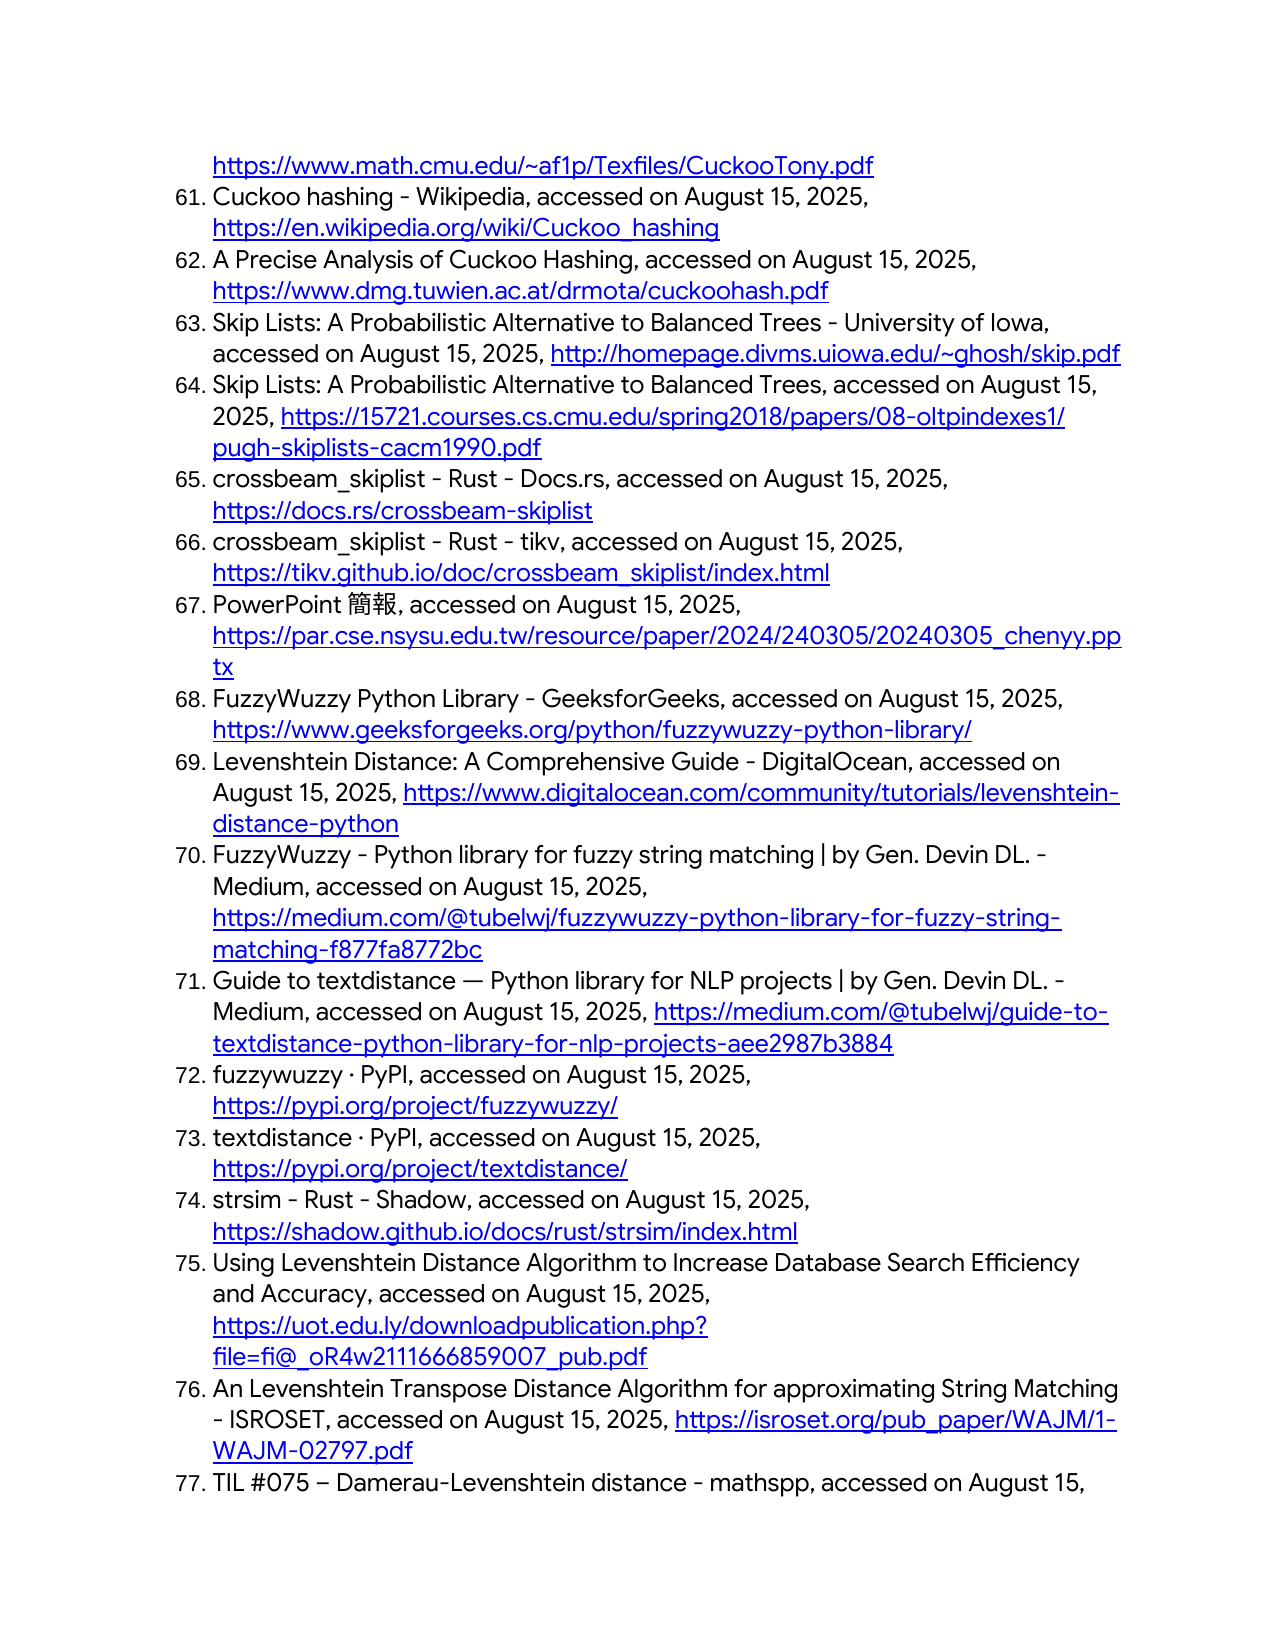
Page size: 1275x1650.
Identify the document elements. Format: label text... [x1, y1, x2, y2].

list Cuckoo hashing - Wikipedia, accessed on August 15, 2025, https://en.wikipedia.org/wiki/Cuckoo_hashing [175, 181, 1125, 244]
list FuzzyWuzzy - Python library for fuzzy string matching | by Gen. Devin DL. - Medium, accessed on August 15, 2025, https://medium.com/@tubelwj/fuzzywuzzy-python-library-for-fuzzy-string-matching-f877fa8772bc [175, 840, 1125, 965]
list strsim - Rust - Shadow, accessed on August 15, 2025, https://shadow.github.io/docs/rust/strsim/index.html [175, 1185, 1125, 1247]
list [175, 1467, 1125, 1498]
list An Levenshtein Transpose Distance Algorithm for approximating String Matching - ISROSET, accessed on August 15, 2025, https://isroset.org/pub_paper/WAJM/1-WAJM-02797.pdf [175, 1373, 1125, 1467]
list Levenshtein Distance: A Comprehensive Guide - DigitalOcean, accessed on August 15, 2025, https://www.digitalocean.com/community/tutorials/levenshtein-distance-python [175, 746, 1125, 840]
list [175, 150, 1125, 181]
list Guide to textdistance — Python library for NLP projects | by Gen. Devin DL. - Medium, accessed on August 15, 2025, https://medium.com/@tubelwj/guide-to-textdistance-python-library-for-nlp-projects-aee2987b3884 [175, 965, 1125, 1059]
list FuzzyWuzzy Python Library - GeeksforGeeks, accessed on August 15, 2025, https://www.geeksforgeeks.org/python/fuzzywuzzy-python-library/ [175, 683, 1125, 746]
list Using Levenshtein Distance Algorithm to Increase Database Search Efficiency and Accuracy, accessed on August 15, 2025, https://uot.edu.ly/downloadpublication.php?file=fi@_oR4w2111666859007_pub.pdf [175, 1247, 1125, 1373]
list Skip Lists: A Probabilistic Alternative to Balanced Trees, accessed on August 15, 2025, https://15721.courses.cs.cmu.edu/spring2018/papers/08-oltpindexes1/pugh-skiplists-cacm1990.pdf [175, 369, 1125, 463]
list PowerPoint 簡報, accessed on August 15, 2025, https://par.cse.nsysu.edu.tw/resource/paper/2024/240305/20240305_chenyy.pptx [175, 589, 1125, 683]
list crossbeam_skiplist - Rust - Docs.rs, accessed on August 15, 2025, https://docs.rs/crossbeam-skiplist [175, 463, 1125, 526]
list Skip Lists: A Probabilistic Alternative to Balanced Trees - University of Iowa, accessed on August 15, 2025, http://homepage.divms.uiowa.edu/~ghosh/skip.pdf [175, 307, 1125, 369]
list fuzzywuzzy · PyPI, accessed on August 15, 2025, https://pypi.org/project/fuzzywuzzy/ [175, 1059, 1125, 1122]
list textdistance · PyPI, accessed on August 15, 2025, https://pypi.org/project/textdistance/ [175, 1122, 1125, 1185]
list crossbeam_skiplist - Rust - tikv, accessed on August 15, 2025, https://tikv.github.io/doc/crossbeam_skiplist/index.html [175, 526, 1125, 589]
list A Precise Analysis of Cuckoo Hashing, accessed on August 15, 2025, https://www.dmg.tuwien.ac.at/drmota/cuckoohash.pdf [175, 244, 1125, 307]
